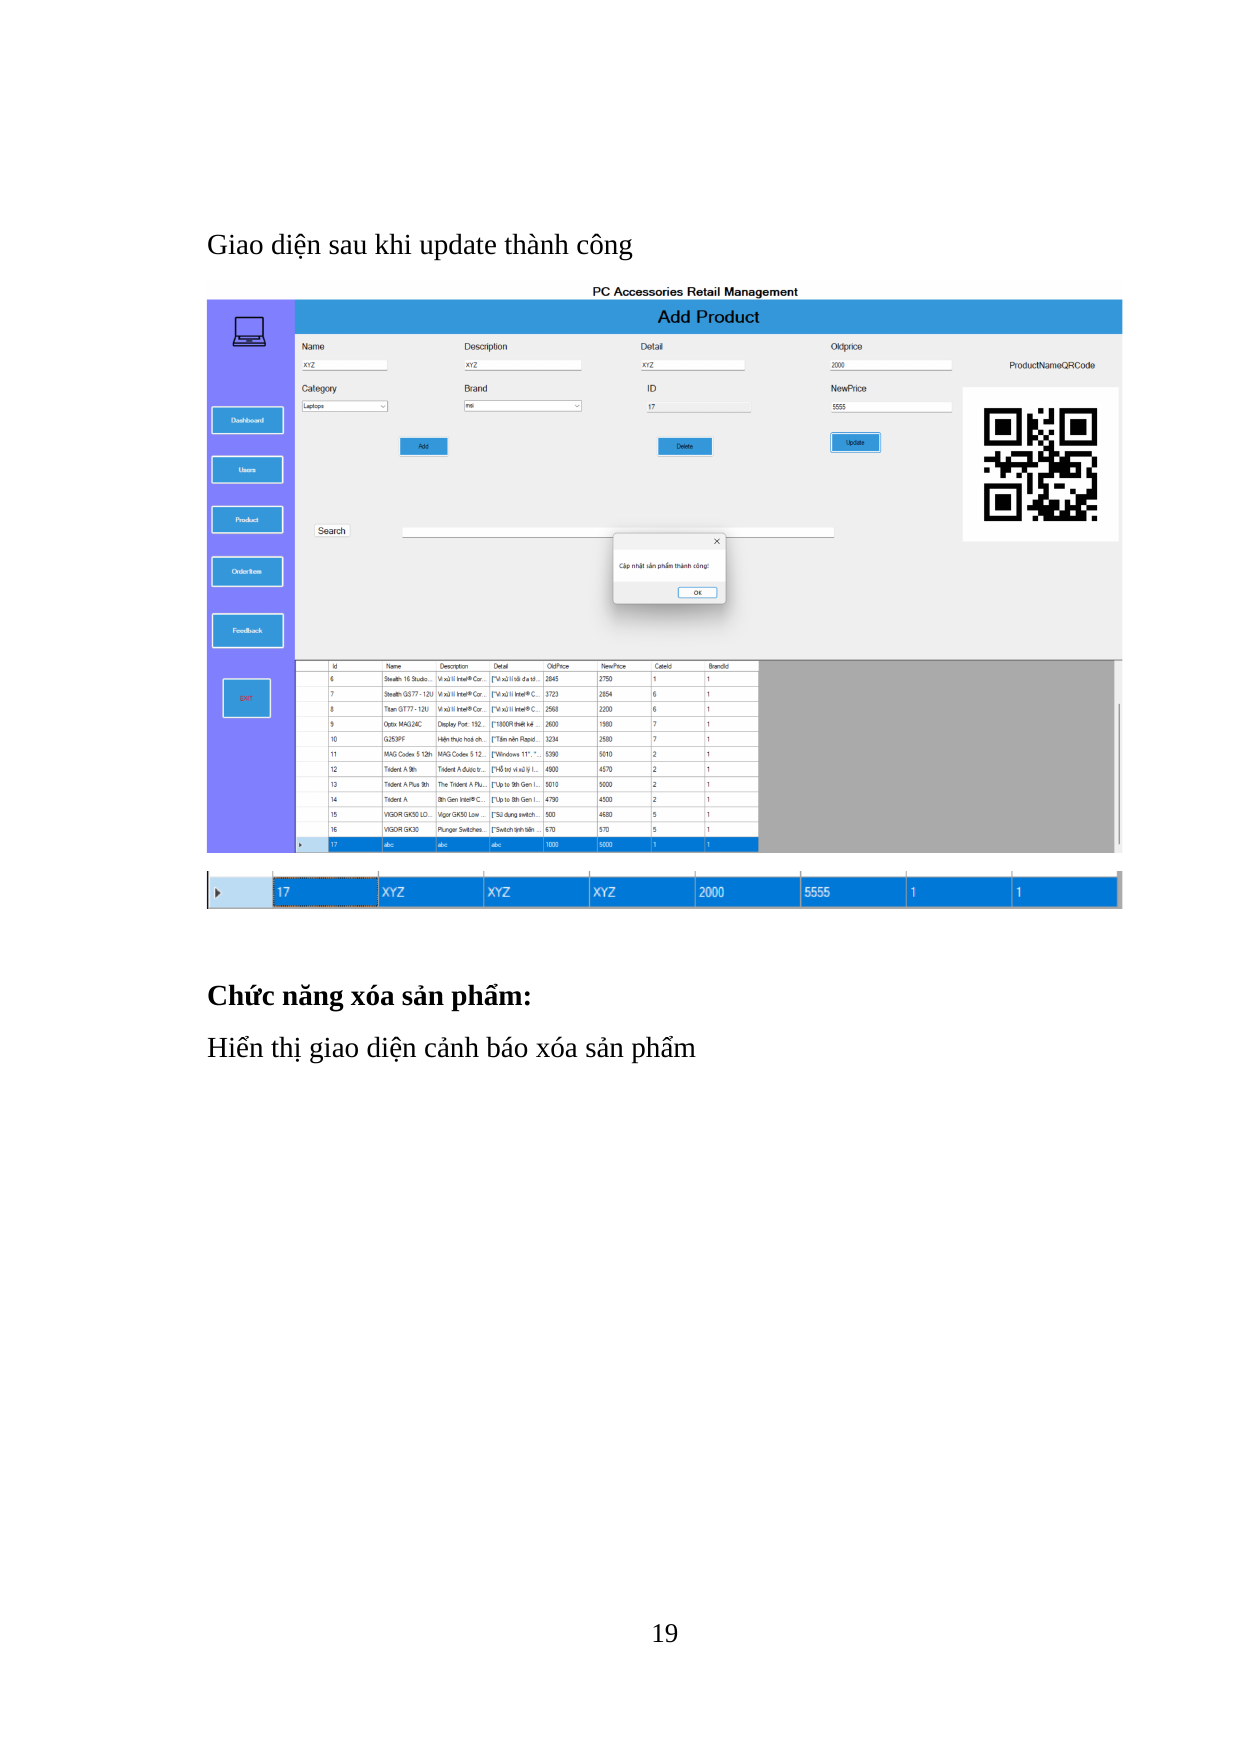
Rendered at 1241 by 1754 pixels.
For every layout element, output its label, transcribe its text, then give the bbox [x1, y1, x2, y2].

picture [206, 871, 1123, 909]
picture [206, 280, 1123, 853]
text Chức năng xóa sản phẩm: [207, 978, 1122, 1011]
text Hiển thị giao diện cảnh báo xóa sản phẩm [207, 1031, 1122, 1064]
text Giao diện sau khi update thành công [207, 227, 1122, 261]
